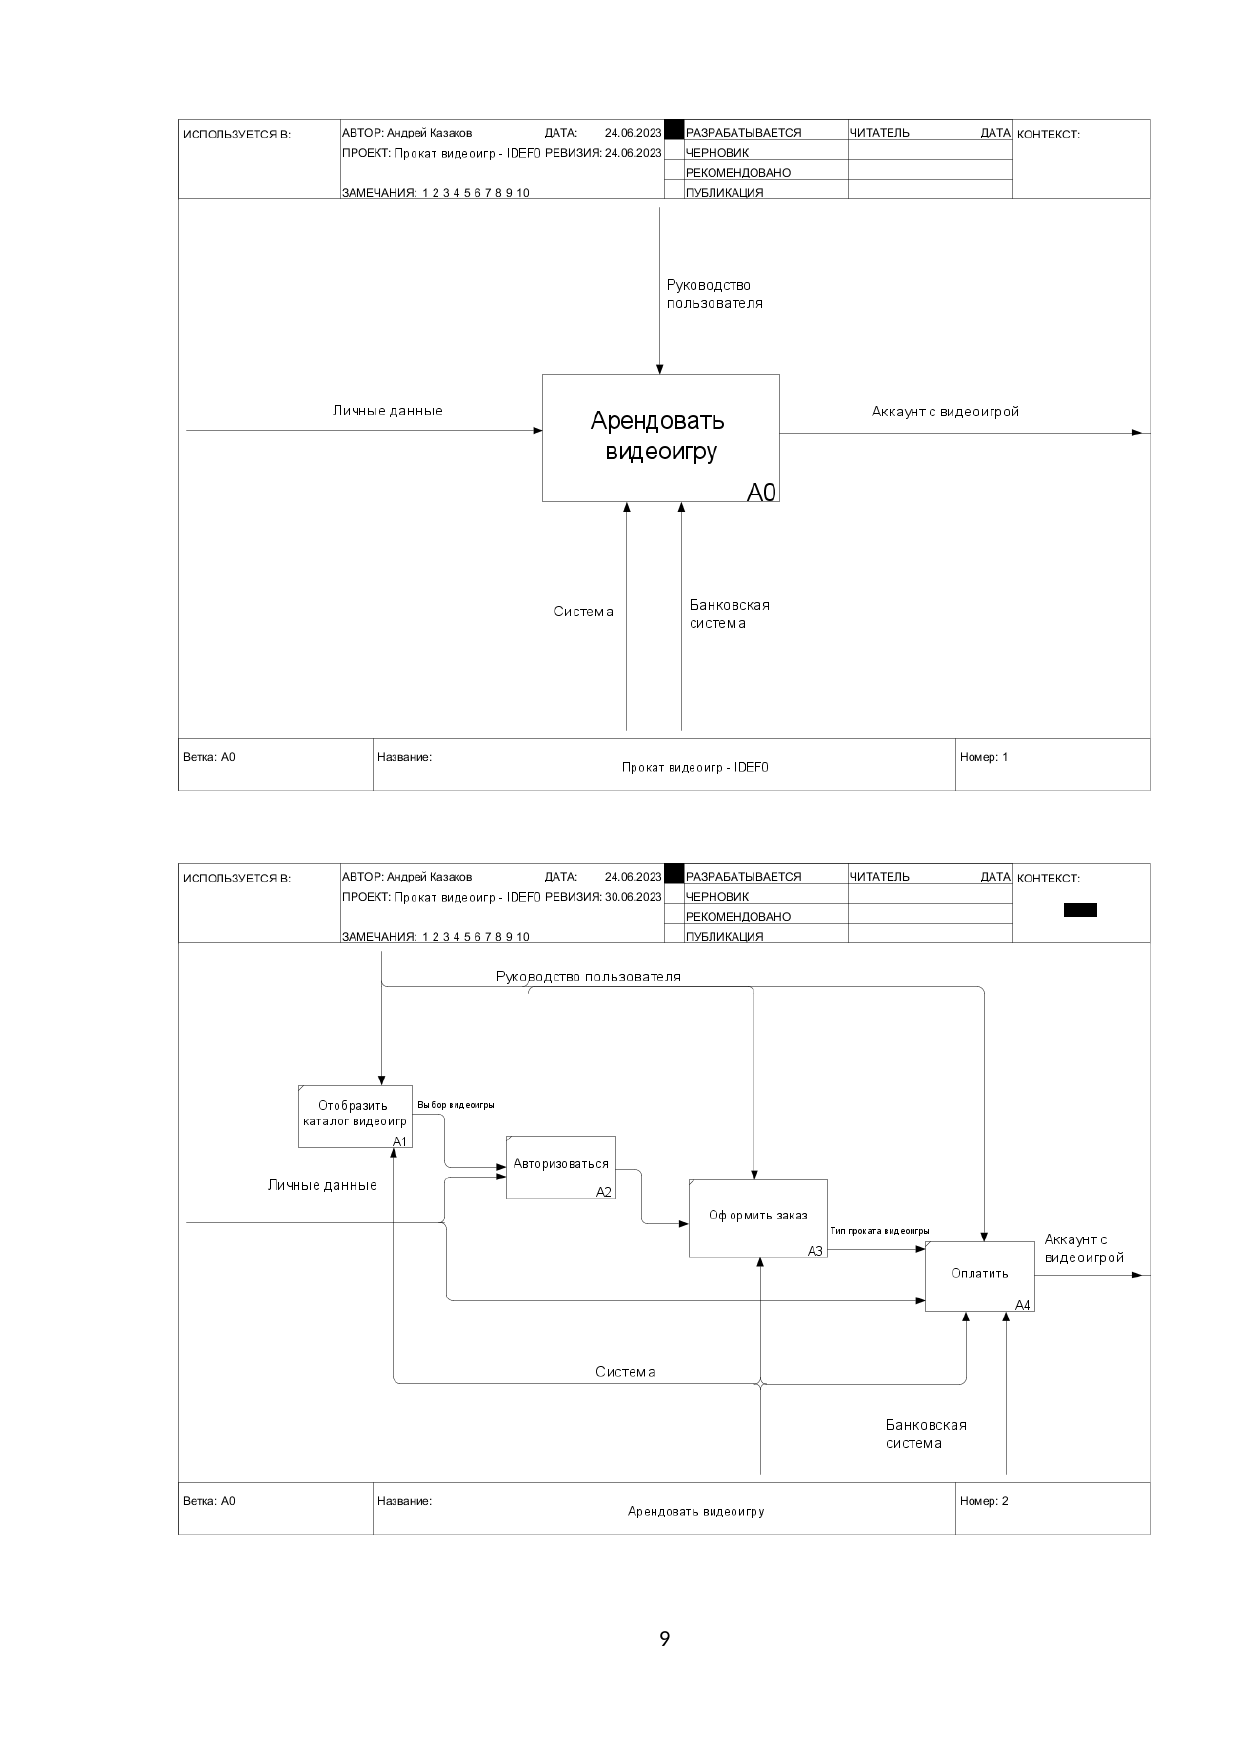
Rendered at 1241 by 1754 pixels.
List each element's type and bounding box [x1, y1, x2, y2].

picture [177, 862, 1151, 1535]
picture [177, 118, 1151, 791]
